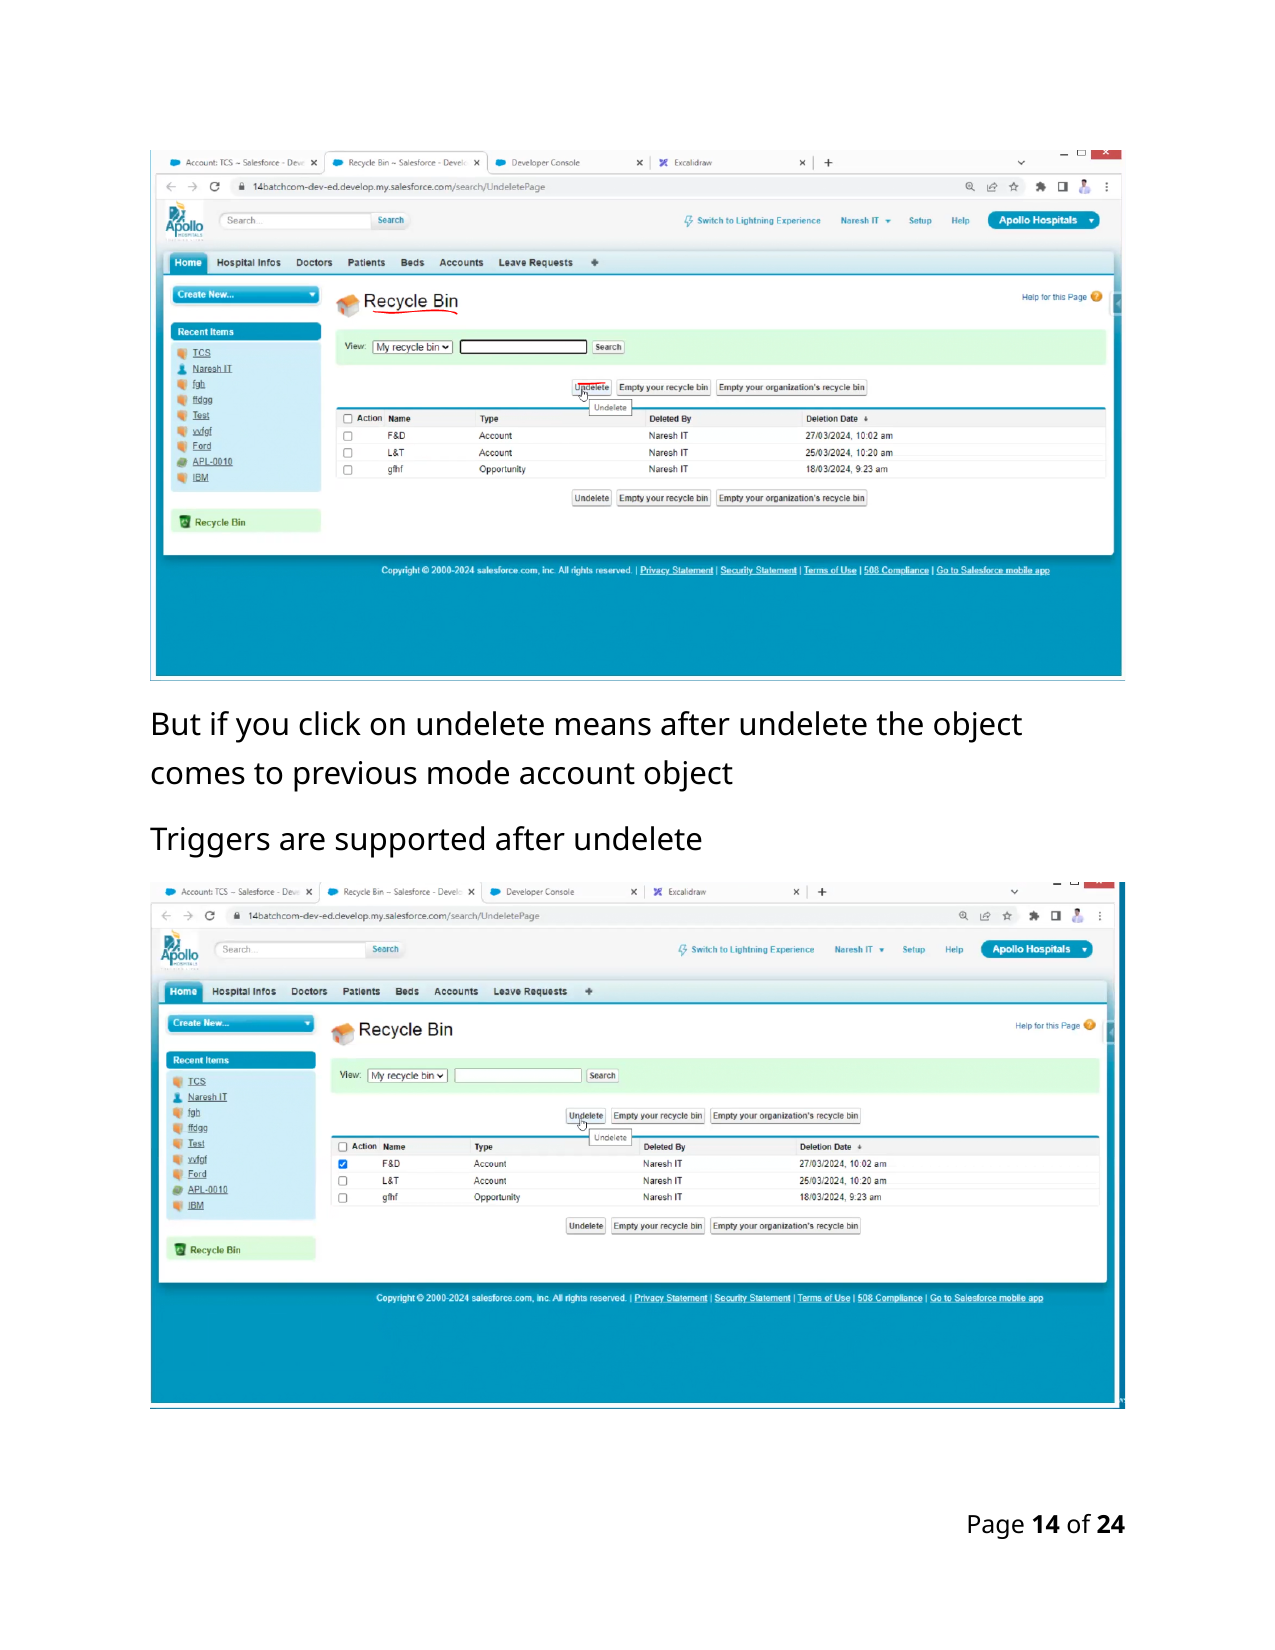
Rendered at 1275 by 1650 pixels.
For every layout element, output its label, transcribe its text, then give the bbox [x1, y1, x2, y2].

picture [150, 882, 1125, 1409]
picture [150, 150, 1125, 681]
text Triggers are supported after undelete [150, 817, 1125, 859]
text But if you click on undelete means after undelete the object comes to previous mode account object [150, 702, 1125, 793]
